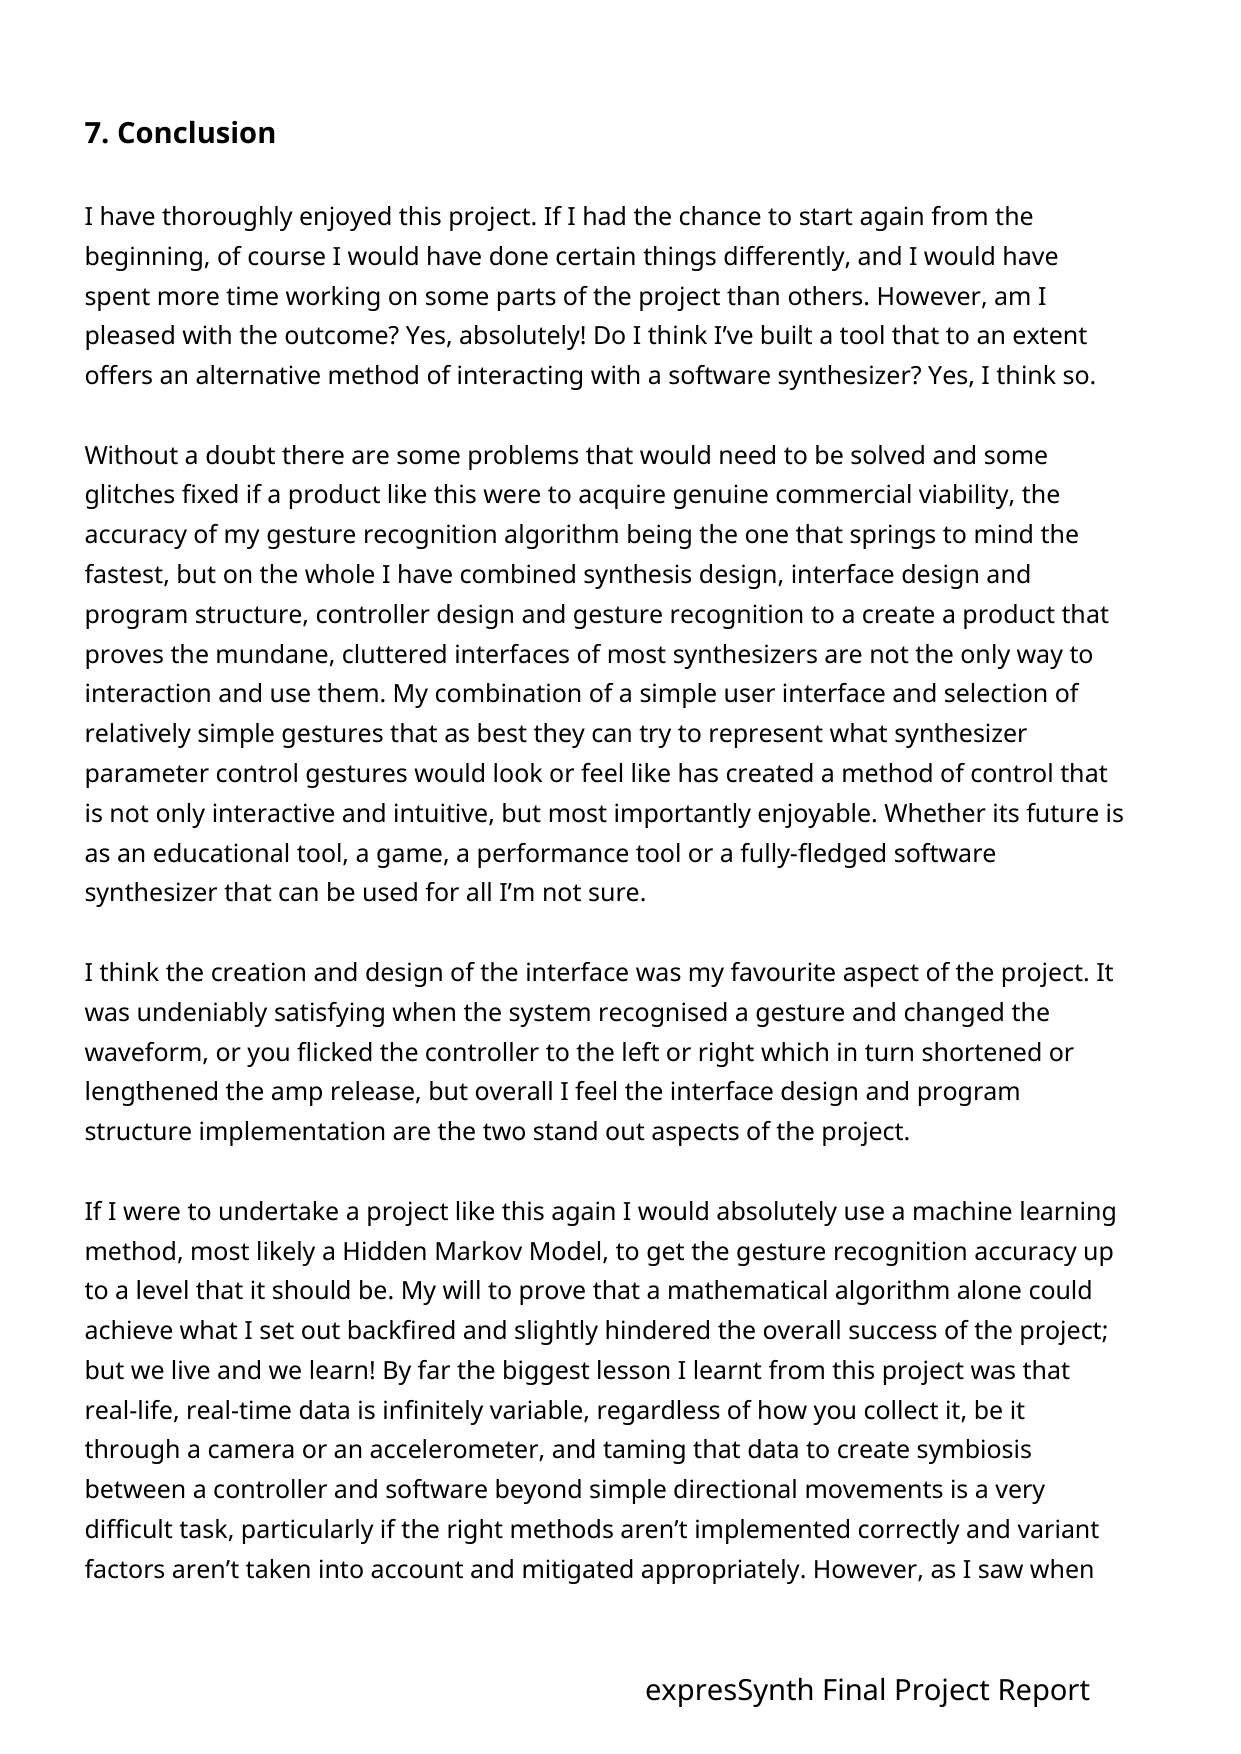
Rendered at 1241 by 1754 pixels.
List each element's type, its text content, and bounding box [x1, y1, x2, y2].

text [84, 1193, 1126, 1586]
text 7. Conclusion [84, 112, 1126, 152]
text I think the creation and design of the interface was my favourite aspect of the project. It was undeniably satisfying when the system recognised a gesture and changed the waveform, or you flicked the controller to the left or right which in turn shortened or lengthened the amp release, but overall I feel the interface design and program structure implementation are the two stand out aspects of the project. [84, 955, 1126, 1148]
text I have thoroughly enjoyed this project. If I had the chance to start again from the beginning, of course I would have done certain things differently, and I would have spent more time working on some parts of the project than others. However, am I pleased with the outcome? Yes, absolutely! Do I think I’ve built a tool that to an extent offers an alternative method of interacting with a software synthesizer? Yes, I think so. [84, 199, 1126, 392]
text Without a doubt there are some problems that would need to be solved and some glitches fixed if a product like this were to acquire genuine commercial viability, the accuracy of my gesture recognition algorithm being the one that springs to mind the fastest, but on the whole I have combined synthesis design, interface design and program structure, controller design and gesture recognition to a create a product that proves the mundane, cluttered interfaces of most synthesizers are not the only way to interaction and use them. My combination of a simple user interface and selection of relatively simple gestures that as best they can try to represent what synthesizer parameter control gestures would look or feel like has created a method of control that is not only interactive and intuitive, but most importantly enjoyable. Whether its future is as an educational tool, a game, a performance tool or a fully-fledged software synthesizer that can be used for all I’m not sure. [84, 437, 1126, 909]
